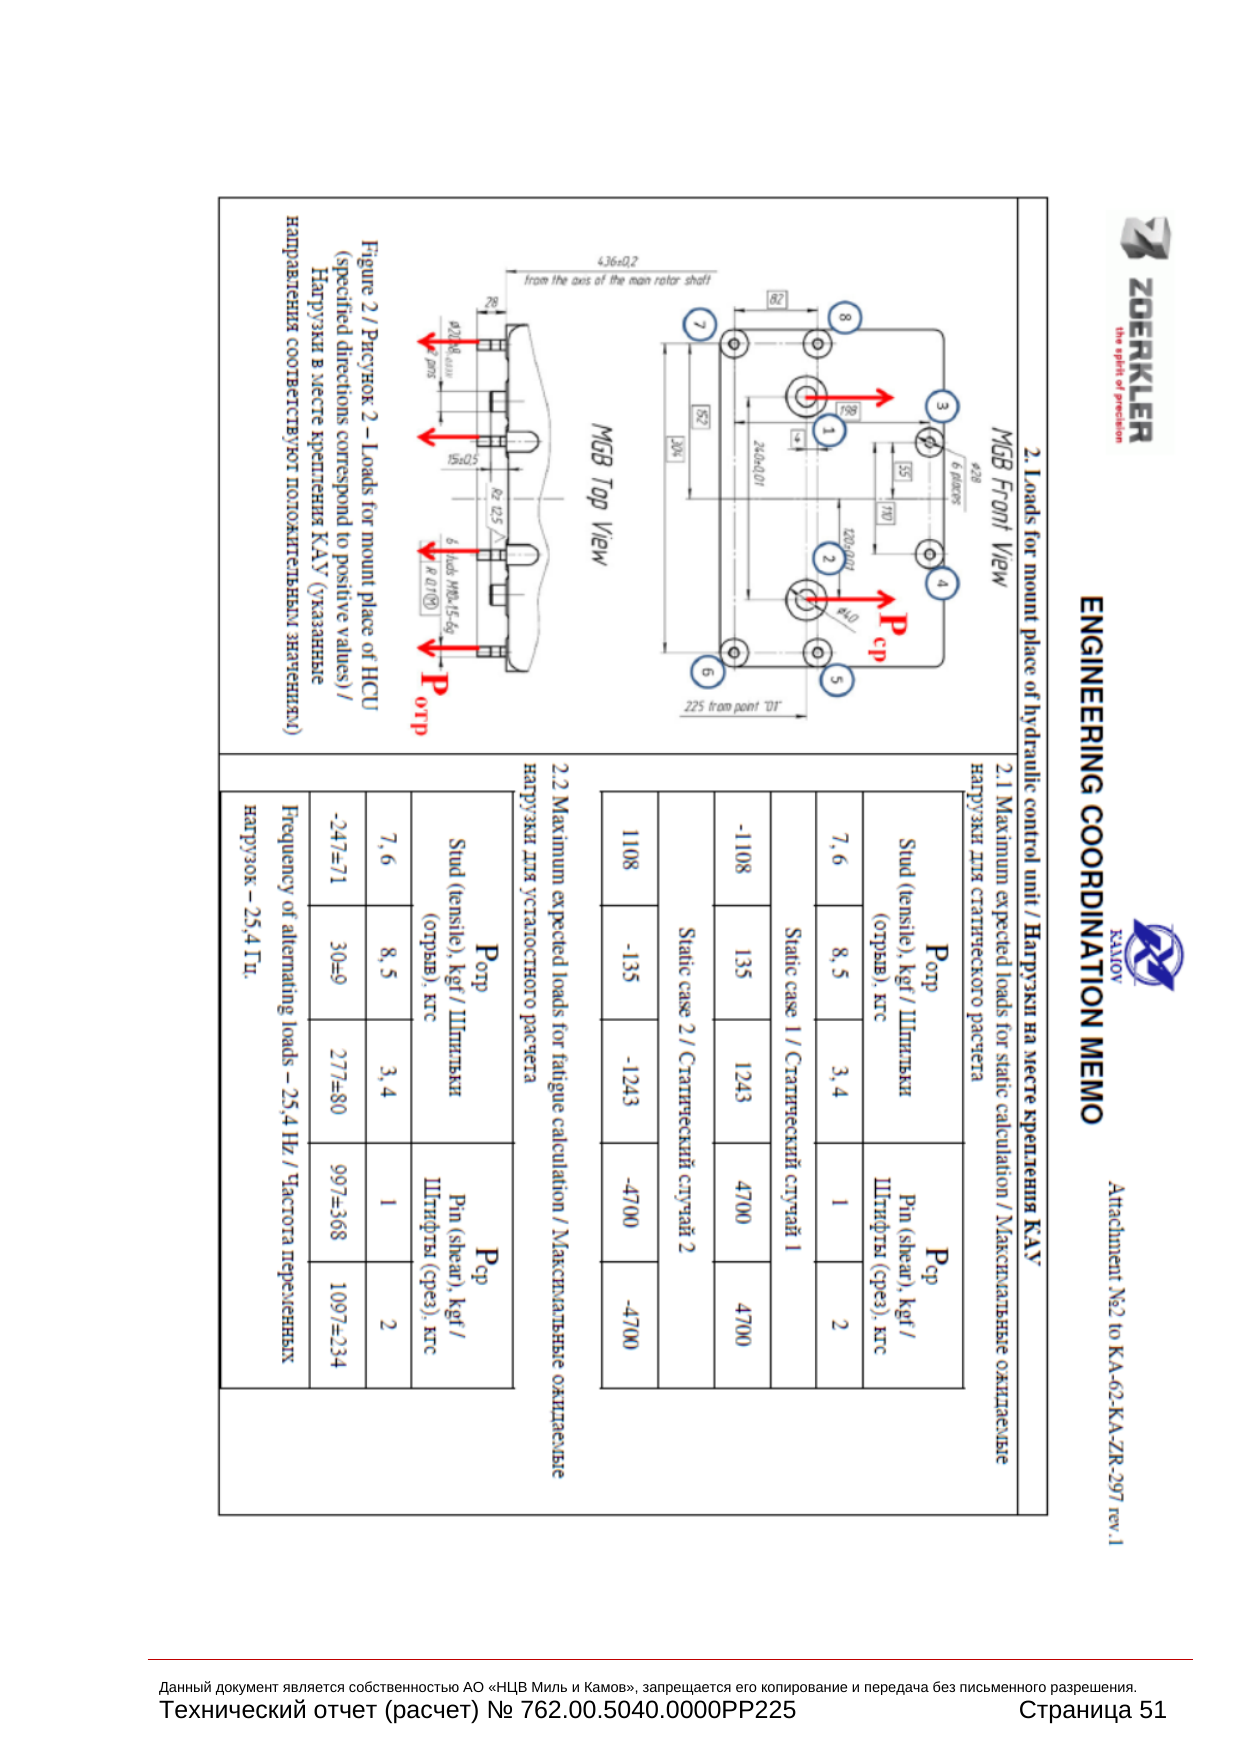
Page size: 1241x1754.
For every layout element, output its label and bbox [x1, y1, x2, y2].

picture [151, 114, 1193, 1594]
